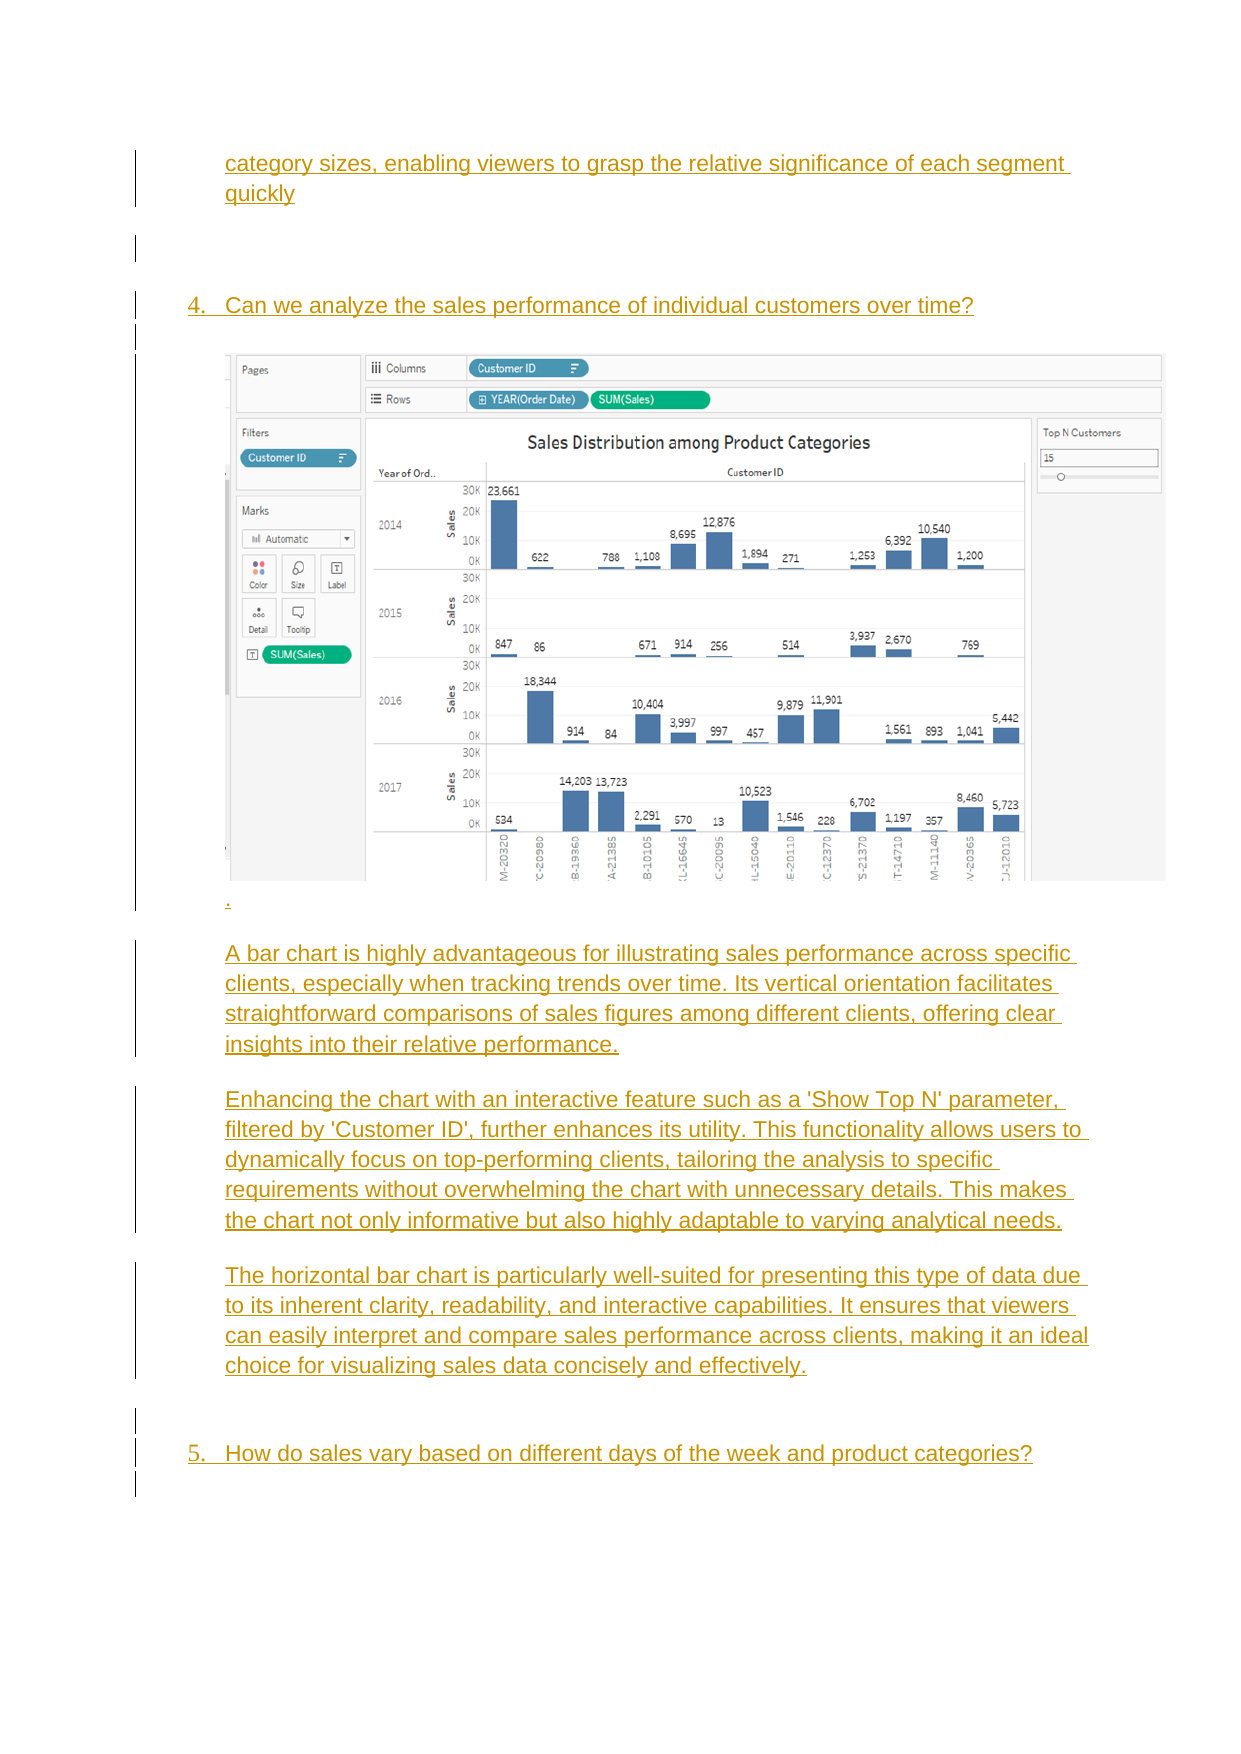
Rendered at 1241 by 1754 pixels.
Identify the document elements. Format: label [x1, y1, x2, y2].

picture [225, 353, 1166, 881]
